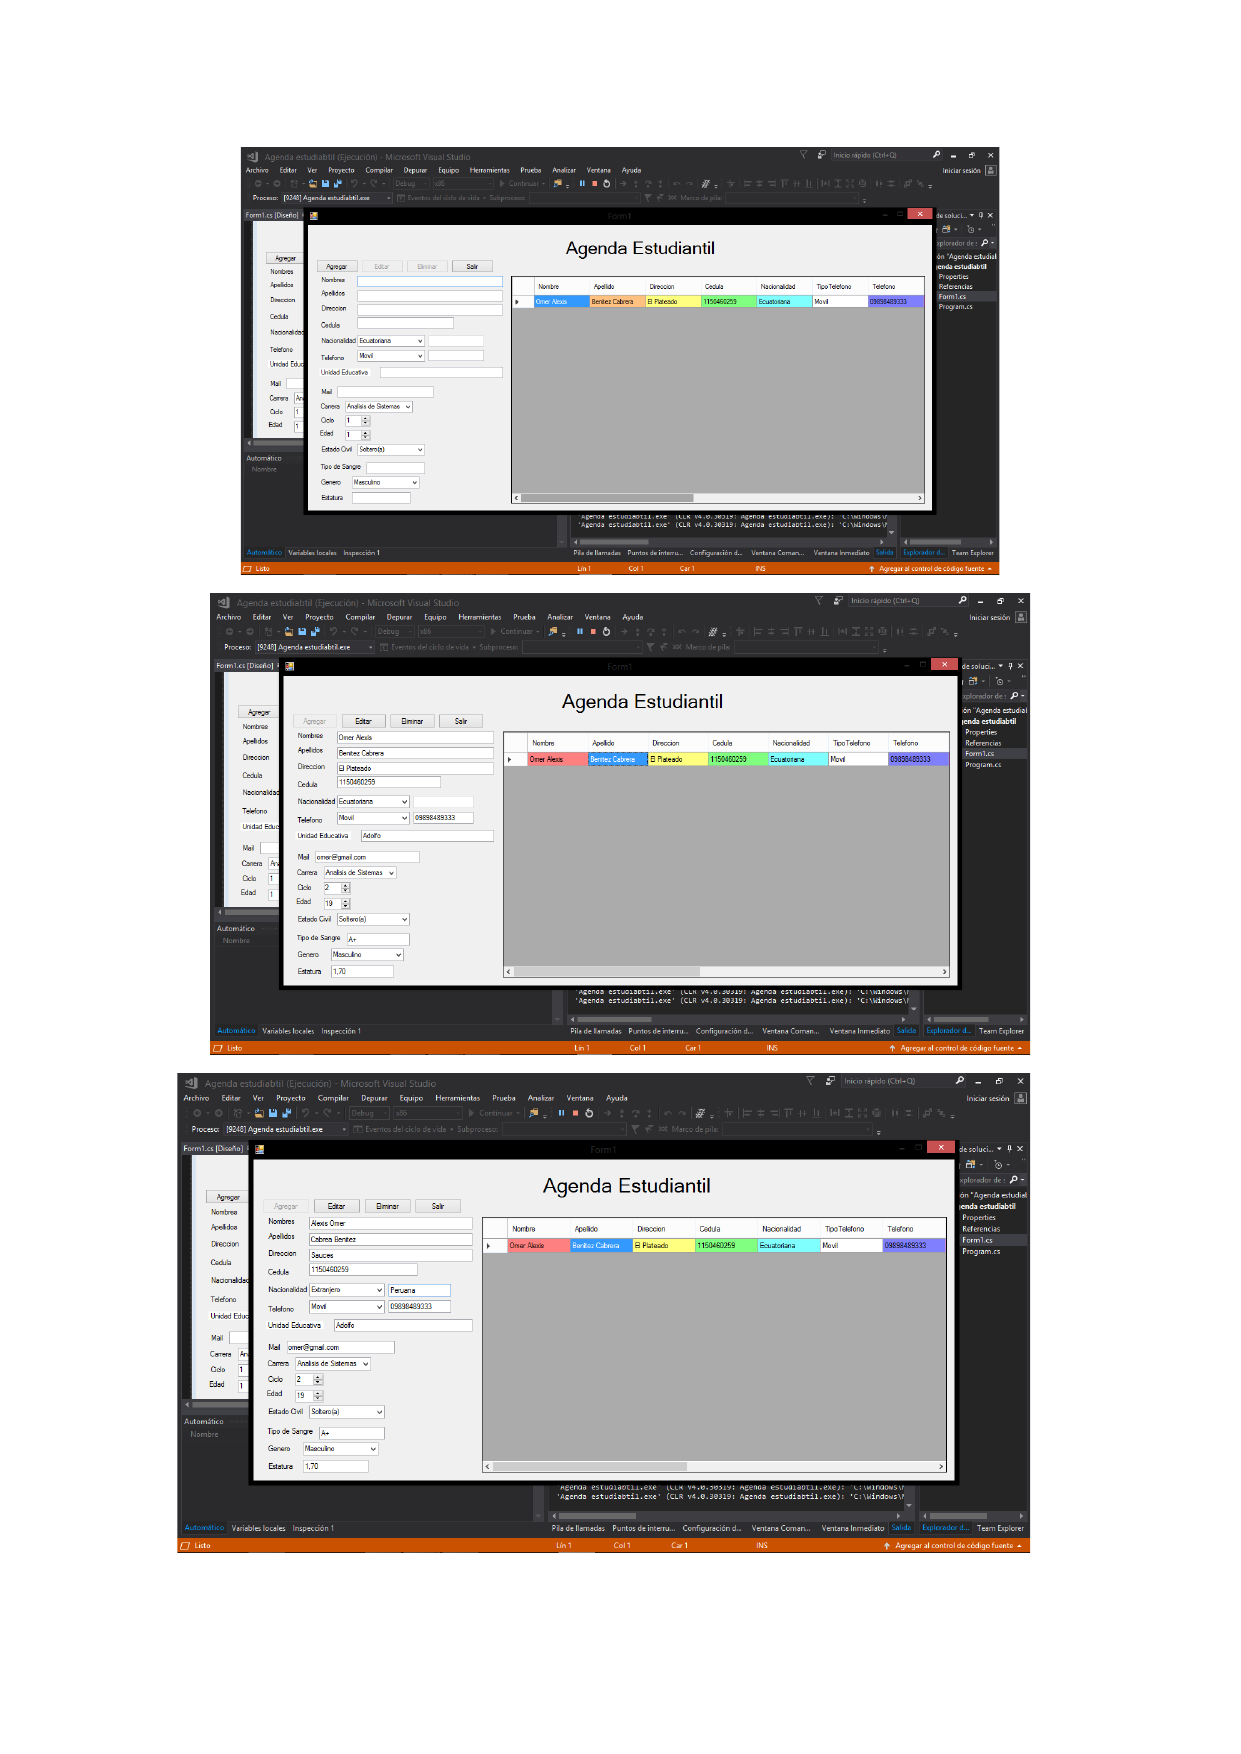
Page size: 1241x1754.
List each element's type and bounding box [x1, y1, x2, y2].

picture [210, 593, 1031, 1055]
picture [240, 147, 1000, 575]
picture [177, 1073, 1031, 1553]
